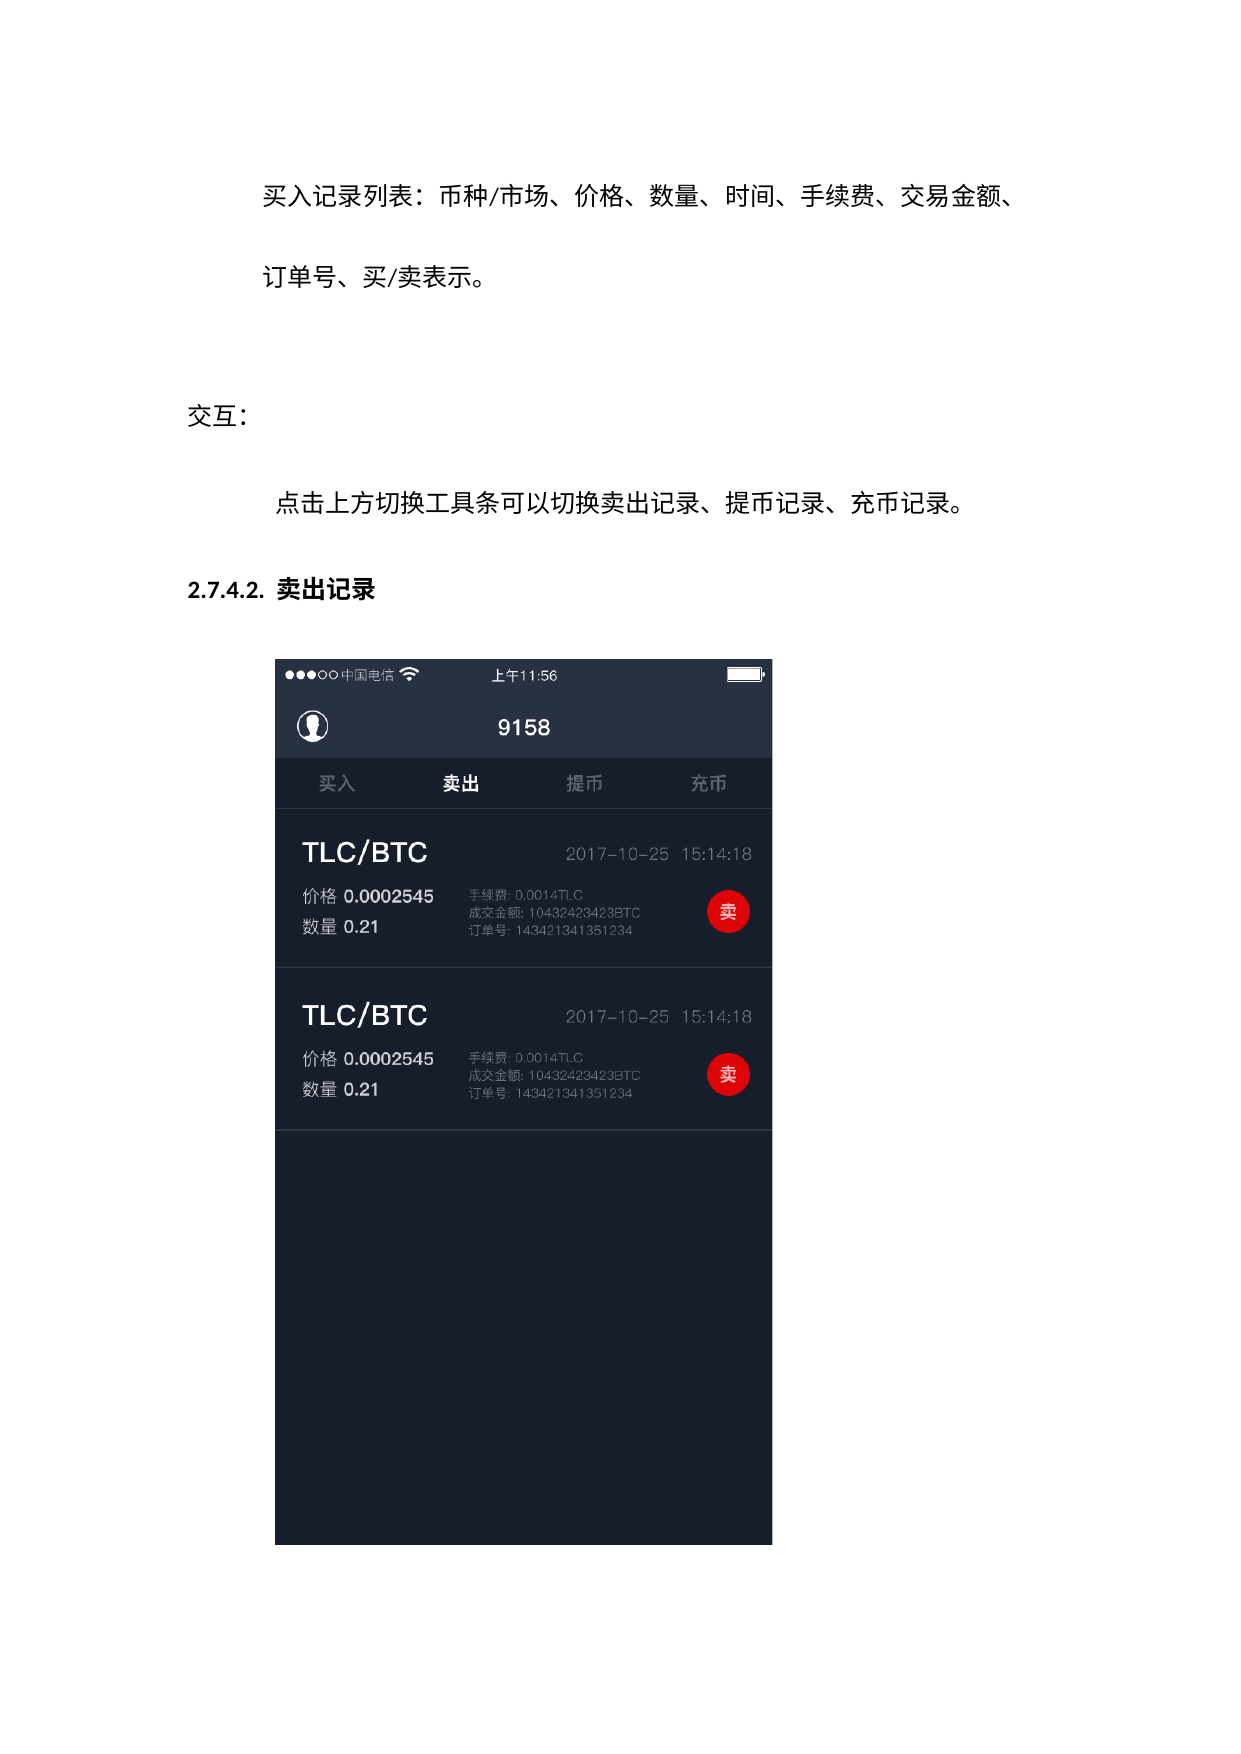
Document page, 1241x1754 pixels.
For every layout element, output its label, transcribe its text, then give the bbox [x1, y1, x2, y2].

text 点击上方切换工具条可以切换卖出记录、提币记录、充币记录。 [231, 469, 1028, 534]
text 交互： [187, 382, 1053, 447]
text 买入记录列表：币种/市场、价格、数量、时间、手续费、交易金额、订单号、买/卖表示。 [262, 162, 1028, 308]
list 卖出记录 [187, 556, 1053, 621]
picture [275, 659, 773, 1545]
